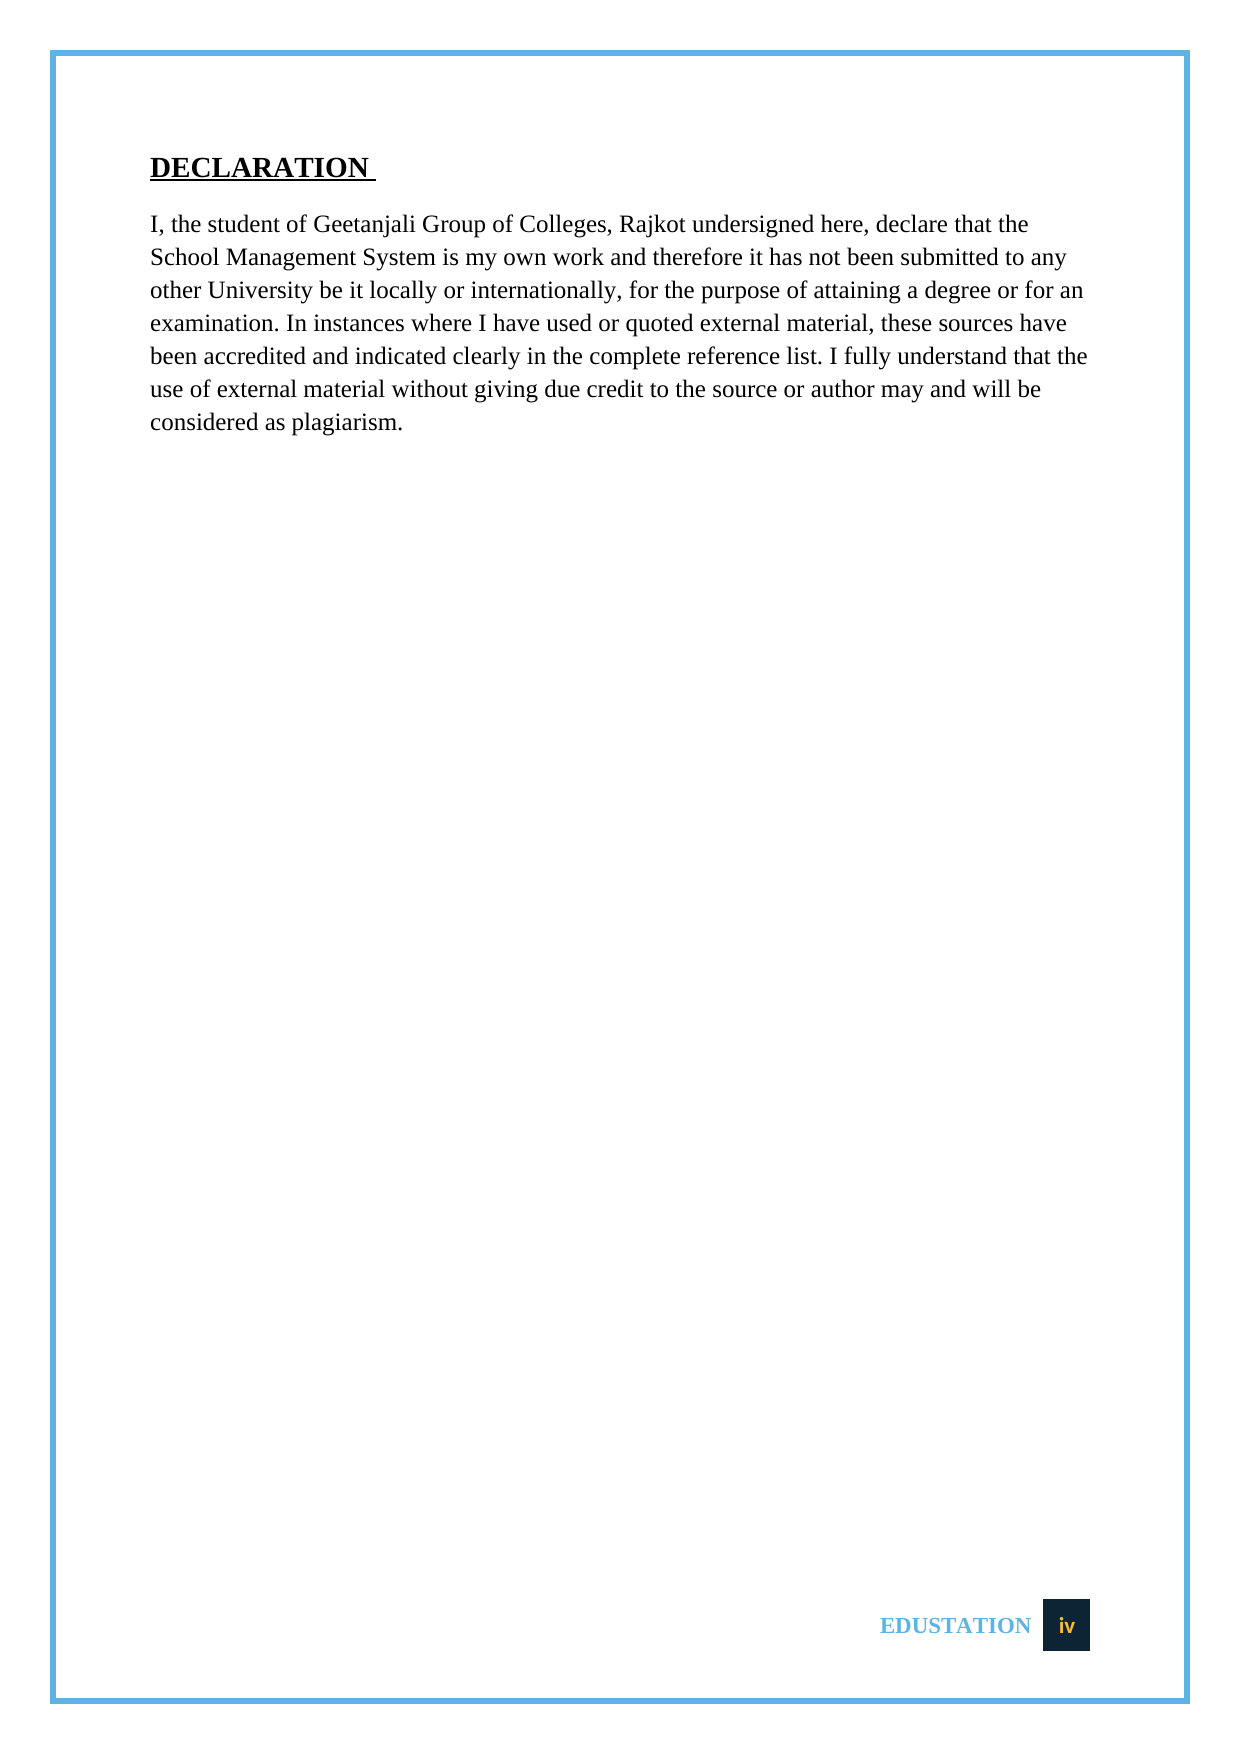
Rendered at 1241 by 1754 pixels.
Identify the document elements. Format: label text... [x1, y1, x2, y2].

text I, the student of Geetanjali Group of Colleges, Rajkot undersigned here, declare that the School Management System is my own work and therefore it has not been submitted to any other University be it locally or internationally, for the purpose of attaining a degree or for an examination. In instances where I have used or quoted external material, these sources have been accredited and indicated clearly in the complete reference list. I fully understand that the use of external material without giving due credit to the source or author may and will be considered as plagiarism. [150, 209, 1090, 436]
text DECLARATION [150, 150, 1090, 183]
